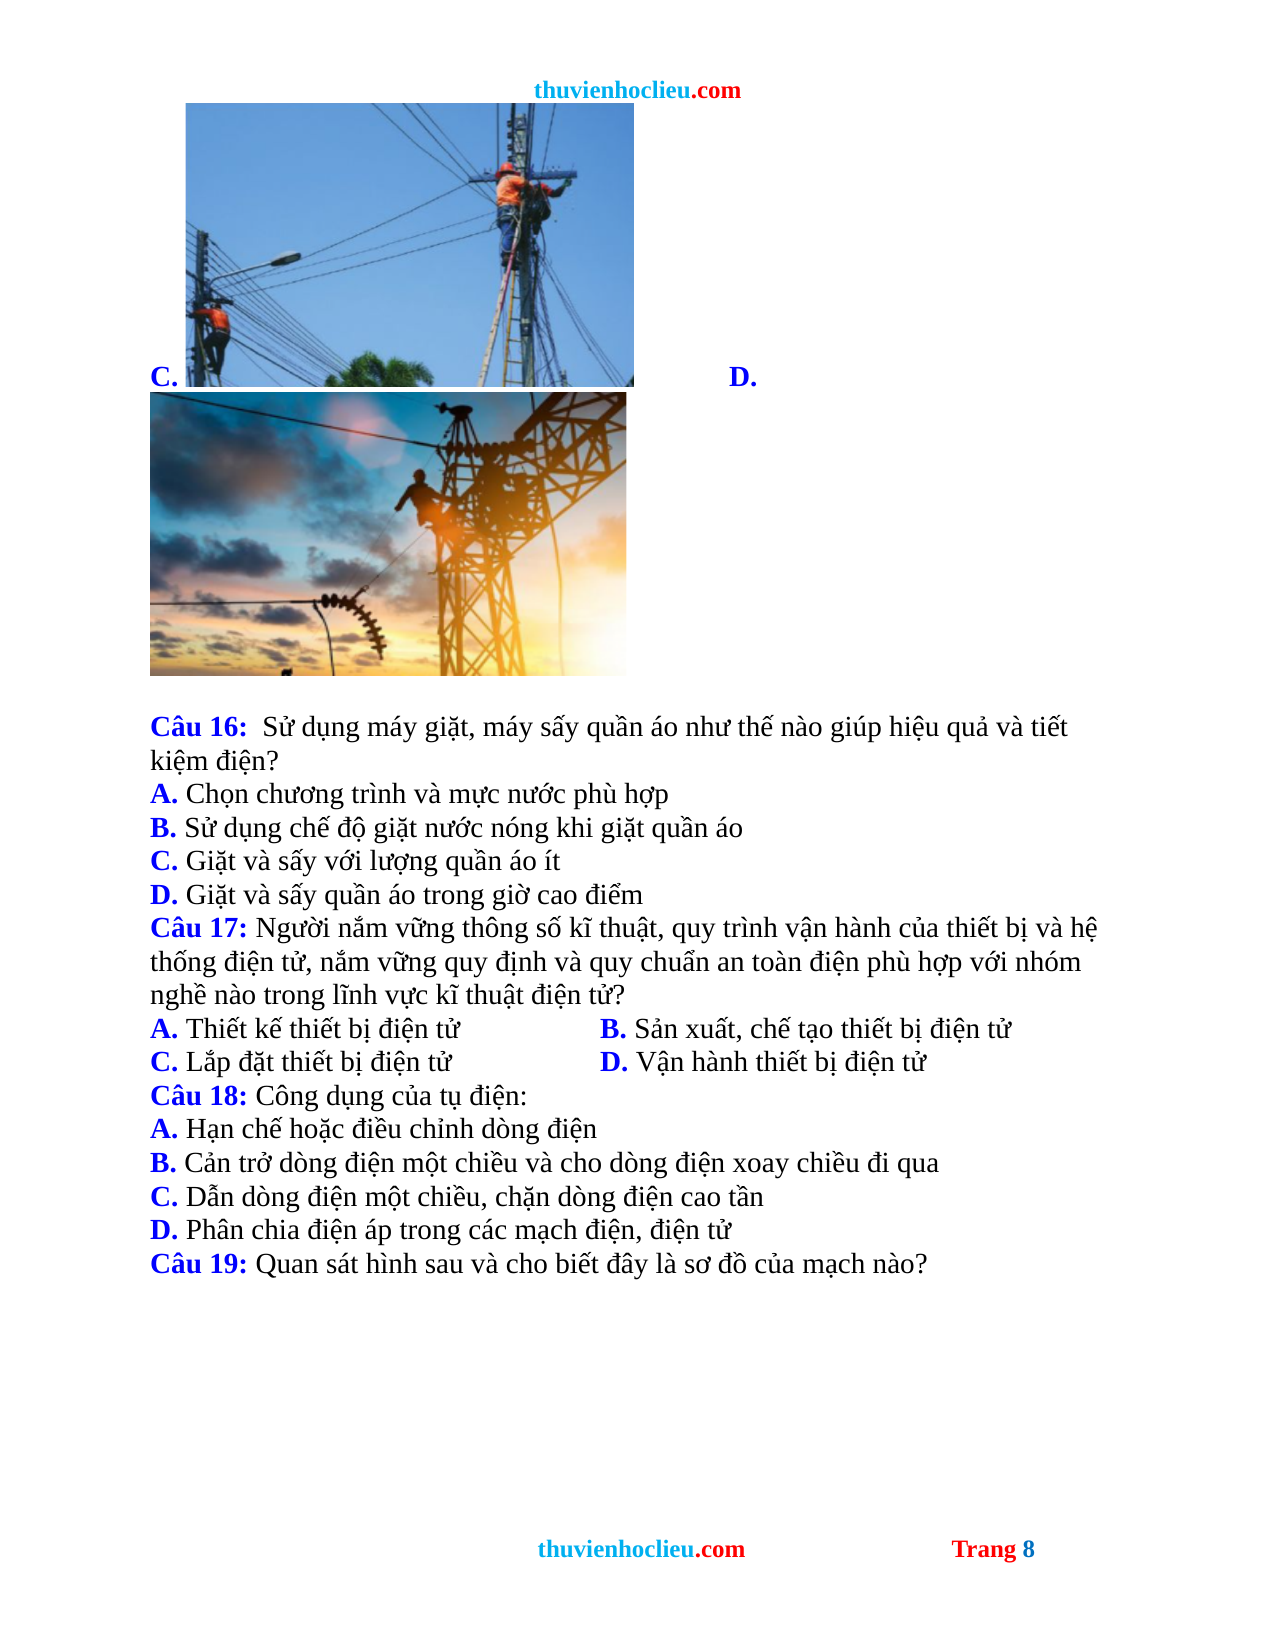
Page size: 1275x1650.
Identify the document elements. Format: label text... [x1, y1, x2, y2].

text Câu 17: Người nắm vững thông số kĩ thuật, quy trình vận hành của thiết bị và hệ thống điện tử, nắm vững quy định và quy chuẩn an toàn điện phù hợp với nhóm nghề nào trong lĩnh vực kĩ thuật điện tử? [150, 910, 1125, 1011]
picture [201, 400, 212, 405]
text Câu 16: Sử dụng máy giặt, máy sấy quần áo như thế nào giúp hiệu quả và tiết kiệm điện? [150, 709, 1125, 776]
text D. Phân chia điện áp trong các mạch điện, điện tử [150, 1212, 1125, 1246]
picture [150, 392, 627, 676]
text Câu 19: Quan sát hình sau và cho biết đây là sơ đồ của mạch nào? [150, 1246, 1125, 1279]
text A. Chọn chương trình và mực nước phù hợp [150, 776, 1125, 810]
text A. Hạn chế hoặc điều chỉnh dòng điện [150, 1112, 1125, 1145]
text C. Dẫn dòng điện một chiều, chặn dòng điện cao tần [150, 1179, 1125, 1212]
text B. Sử dụng chế độ giặt nước nóng khi giặt quần áo [150, 810, 1125, 843]
text B. Cản trở dòng điện một chiều và cho dòng điện xoay chiều đi qua [150, 1145, 1125, 1179]
text C. Lắp đặt thiết bị điện tử D. Vận hành thiết bị điện tử [150, 1044, 1125, 1078]
text Câu 18: Công dụng của tụ điện: [150, 1078, 1125, 1112]
text A. Thiết kế thiết bị điện tử B. Sản xuất, chế tạo thiết bị điện tử [150, 1011, 1125, 1044]
picture [185, 103, 634, 387]
text C. Giặt và sấy với lượng quần áo ít [150, 843, 1125, 877]
text D. Giặt và sấy quần áo trong giờ cao điểm [150, 877, 1125, 910]
